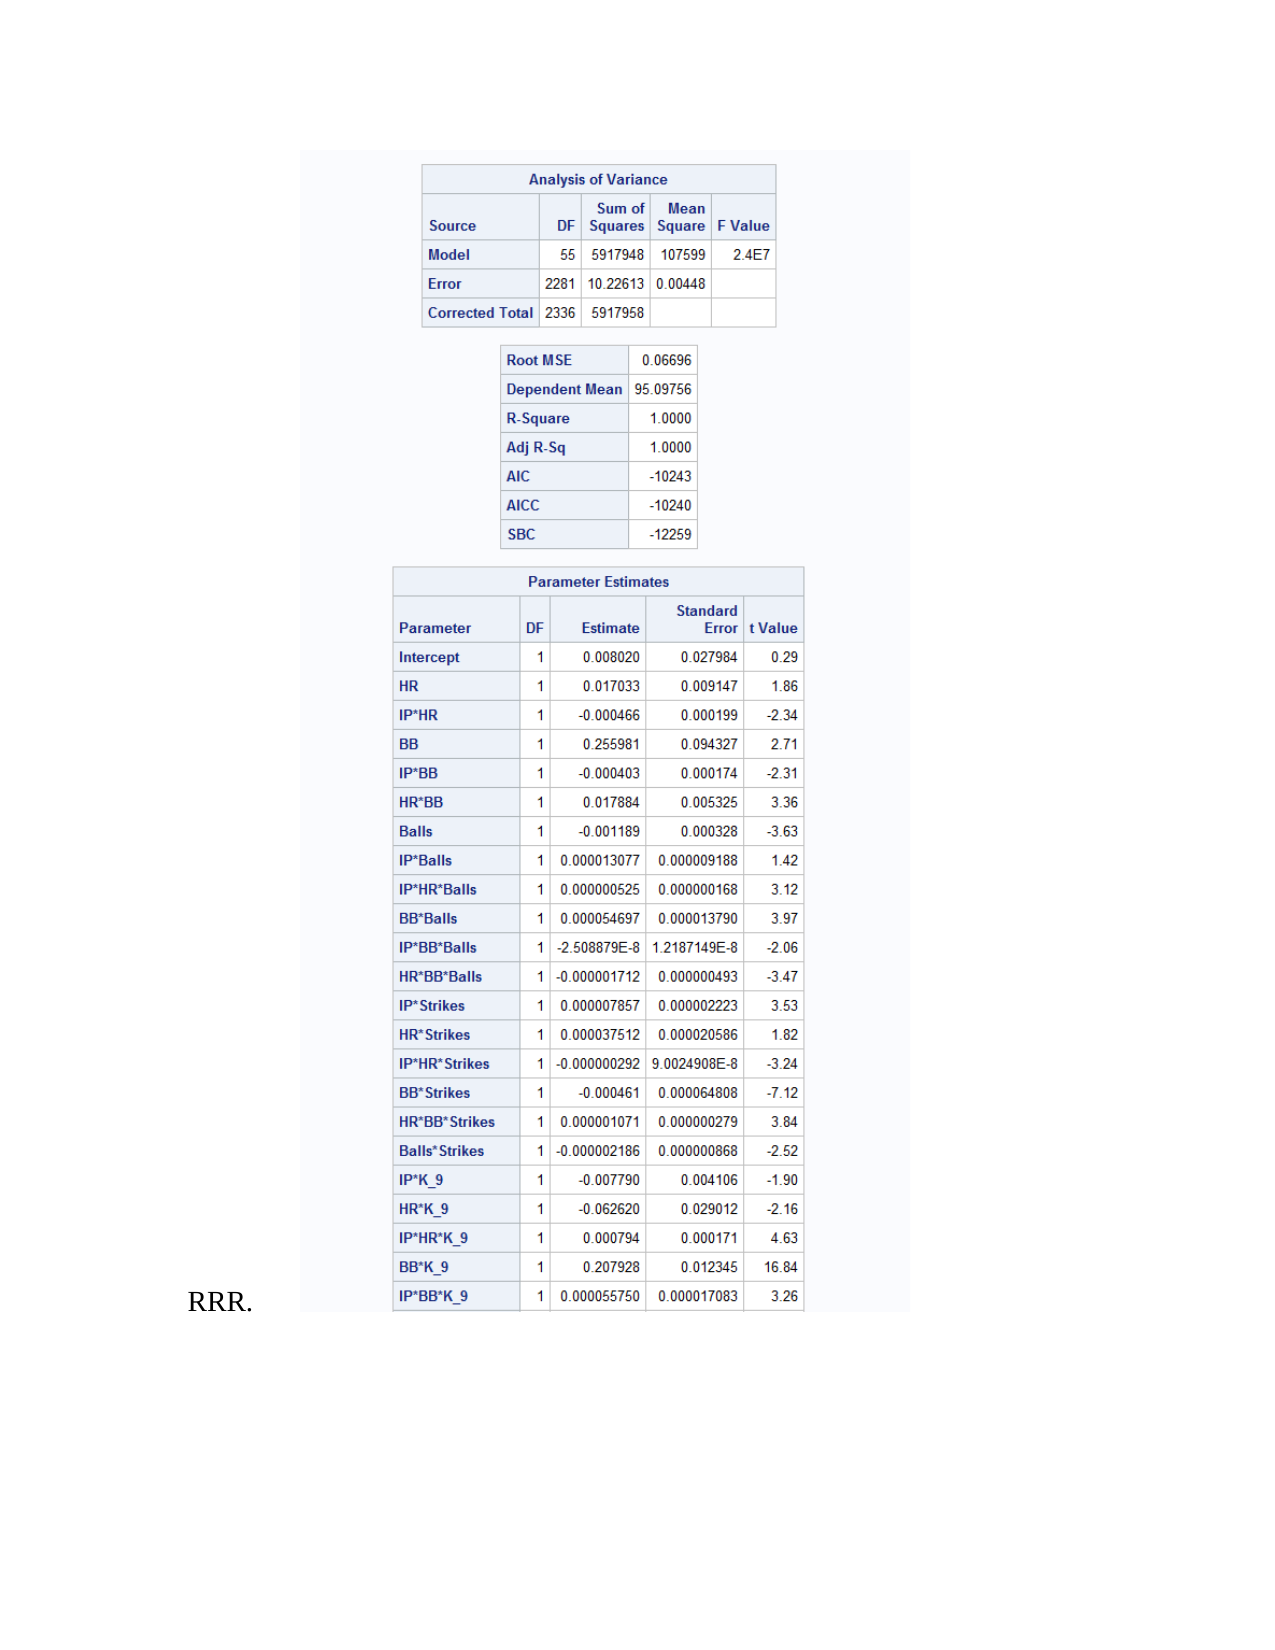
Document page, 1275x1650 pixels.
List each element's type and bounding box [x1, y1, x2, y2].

picture [300, 150, 911, 1312]
